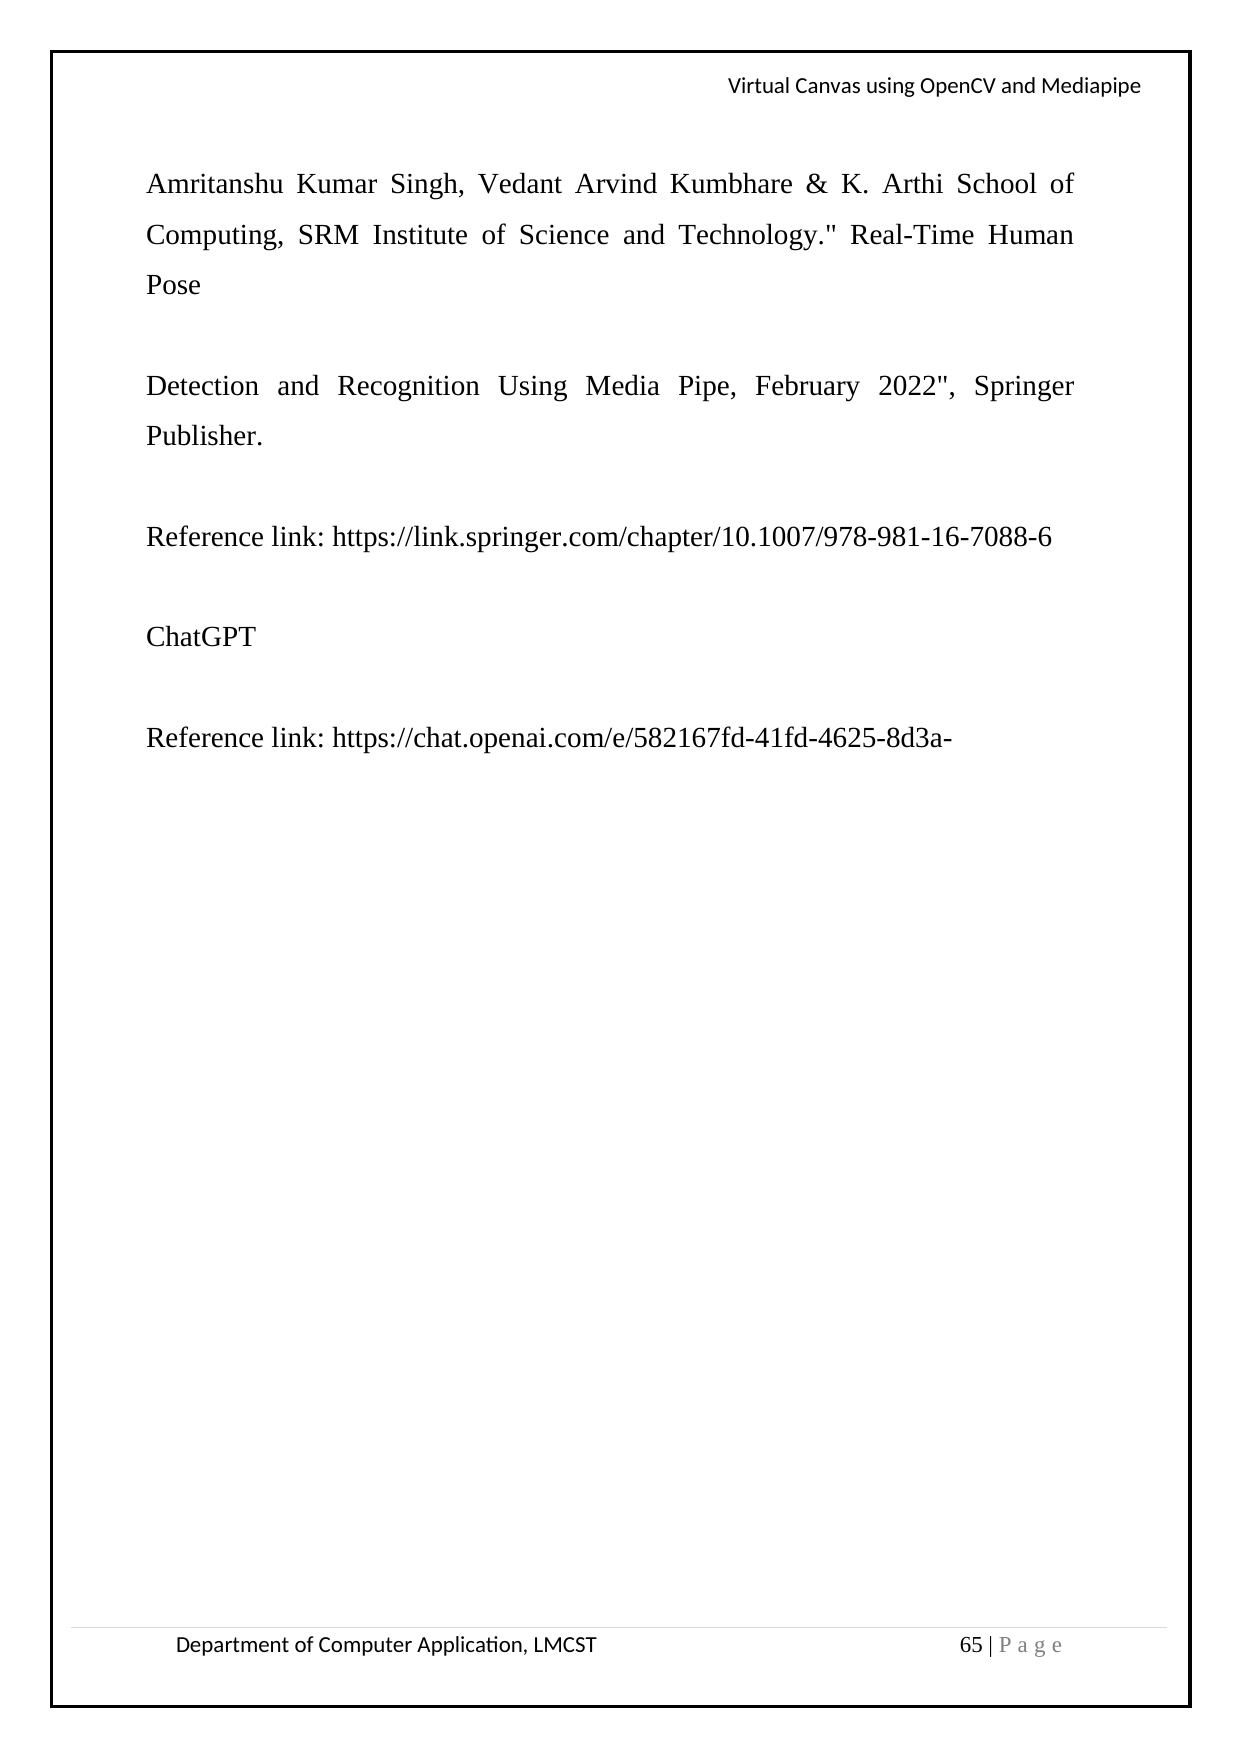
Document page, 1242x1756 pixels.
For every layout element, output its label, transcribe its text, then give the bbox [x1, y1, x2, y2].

text Amritanshu Kumar Singh, Vedant Arvind Kumbhare & K. Arthi School of Computing, SRM Institute of Science and Technology." Real-Time Human Pose [146, 167, 1075, 301]
text Detection and Recognition Using Media Pipe, February 2022", Springer Publisher. [146, 368, 1075, 452]
text ChatGPT [146, 619, 1075, 653]
text Reference link: https://chat.openai.com/e/582167fd-41fd-4625-8d3a- [146, 720, 1075, 754]
text Reference link: https://link.springer.com/chapter/10.1007/978-981-16-7088-6 [146, 519, 1075, 552]
